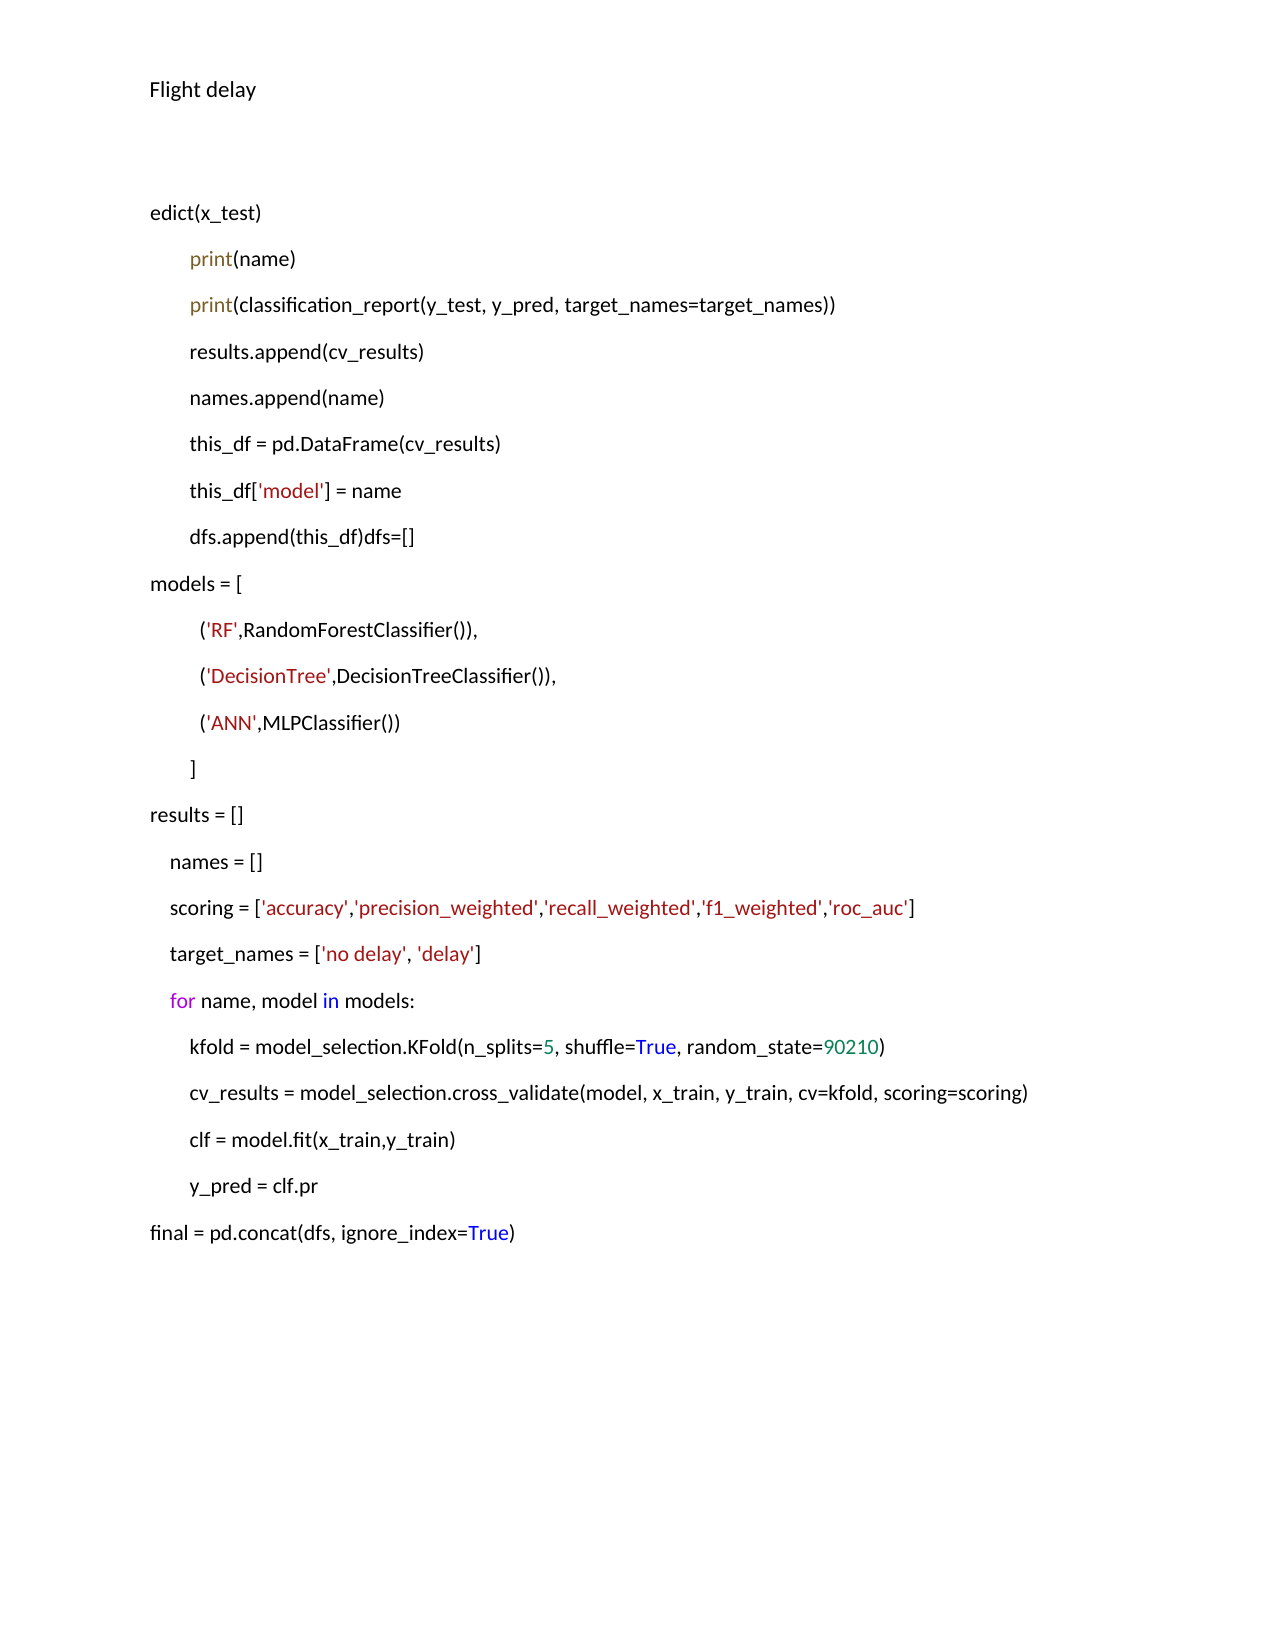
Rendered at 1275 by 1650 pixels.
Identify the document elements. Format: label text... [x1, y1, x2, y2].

text ('DecisionTree',DecisionTreeClassifier()), [150, 660, 1125, 689]
text results.append(cv_results) [150, 335, 1125, 365]
text kfold = model_selection.KFold(n_splits=5, shuffle=True, random_state=90210) [150, 1031, 1125, 1060]
text y_pred = clf.pr [150, 1170, 1125, 1199]
text this_df['model'] = name [150, 474, 1125, 504]
text ('ANN',MLPClassifier()) [150, 706, 1125, 736]
text clf = model.fit(x_train,y_train) [150, 1123, 1125, 1153]
text models = [ [150, 567, 1125, 597]
text results = [] [150, 799, 1125, 829]
text ] [150, 753, 1125, 782]
text this_df = pd.DataFrame(cv_results) [150, 428, 1125, 458]
text names.append(name) [150, 382, 1125, 411]
text target_names = ['no delay', 'delay'] [150, 938, 1125, 968]
text print(classification_report(y_test, y_pred, target_names=target_names)) [150, 289, 1125, 319]
text print(name) [150, 243, 1125, 272]
text for name, model in models: [150, 984, 1125, 1014]
text ('RF',RandomForestClassifier()), [150, 613, 1125, 643]
text scoring = ['accuracy','precision_weighted','recall_weighted','f1_weighted','roc_auc'] [150, 892, 1125, 921]
text names = [] [150, 845, 1125, 875]
text edict(x_test) [150, 196, 1125, 226]
text final = pd.concat(dfs, ignore_index=True) [150, 1216, 1125, 1246]
text cv_results = model_selection.cross_validate(model, x_train, y_train, cv=kfold, scoring=scoring) [150, 1077, 1125, 1107]
text dfs.append(this_df)dfs=[] [150, 521, 1125, 551]
